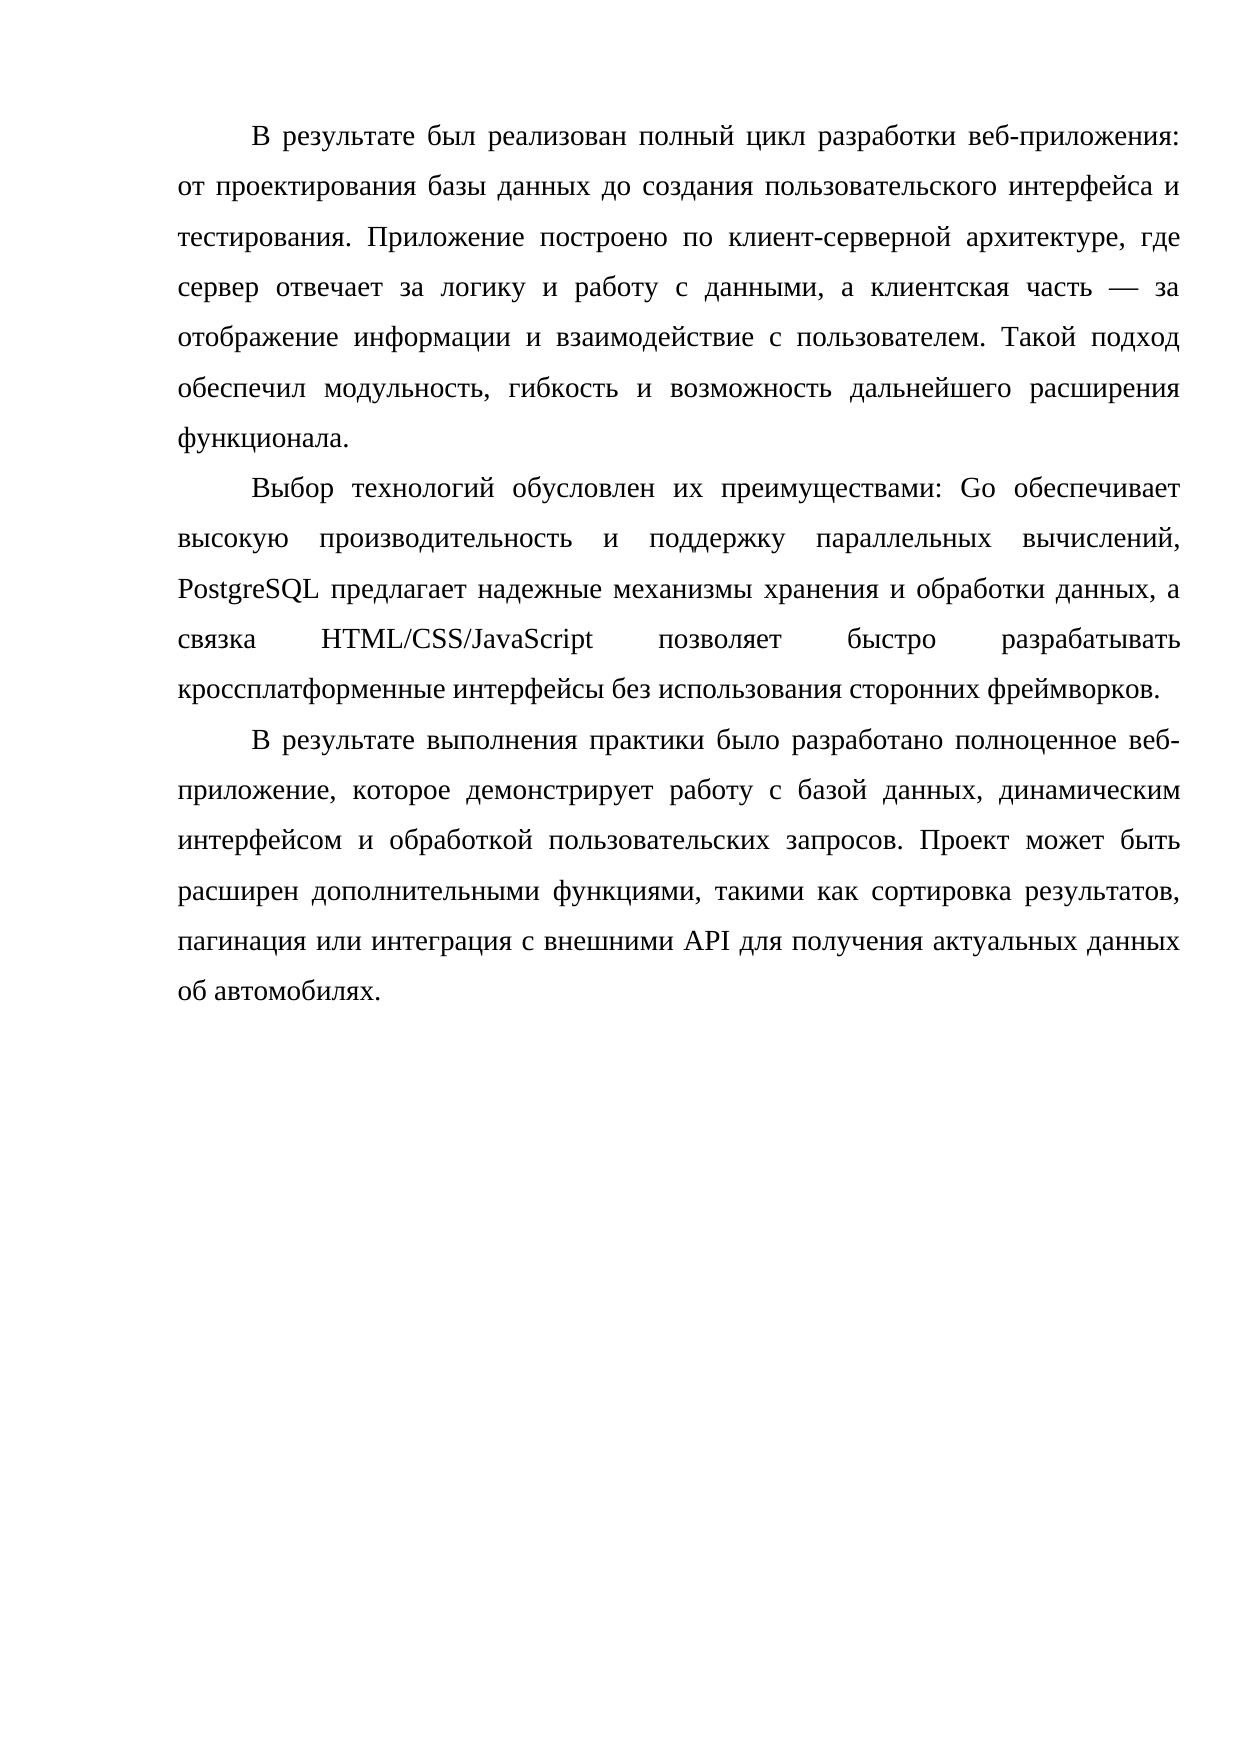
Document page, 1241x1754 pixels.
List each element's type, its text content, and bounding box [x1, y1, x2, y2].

text Выбор технологий обусловлен их преимуществами: Go обеспечивает высокую производительность и поддержку параллельных вычислений, PostgreSQL предлагает надежные механизмы хранения и обработки данных, а связка HTML/CSS/JavaScript позволяет быстро разрабатывать кроссплатформенные интерфейсы без использования сторонних фреймворков. [177, 470, 1181, 705]
text В результате выполнения практики было разработано полноценное веб-приложение, которое демонстрирует работу с базой данных, динамическим интерфейсом и обработкой пользовательских запросов. Проект может быть расширен дополнительными функциями, такими как сортировка результатов, пагинация или интеграция с внешними API для получения актуальных данных об автомобилях. [177, 722, 1181, 1007]
text В результате был реализован полный цикл разработки веб-приложения: от проектирования базы данных до создания пользовательского интерфейса и тестирования. Приложение построено по клиент-серверной архитектуре, где сервер отвечает за логику и работу с данными, а клиентская часть — за отображение информации и взаимодействие с пользователем. Такой подход обеспечил модульность, гибкость и возможность дальнейшего расширения функционала. [177, 118, 1181, 453]
